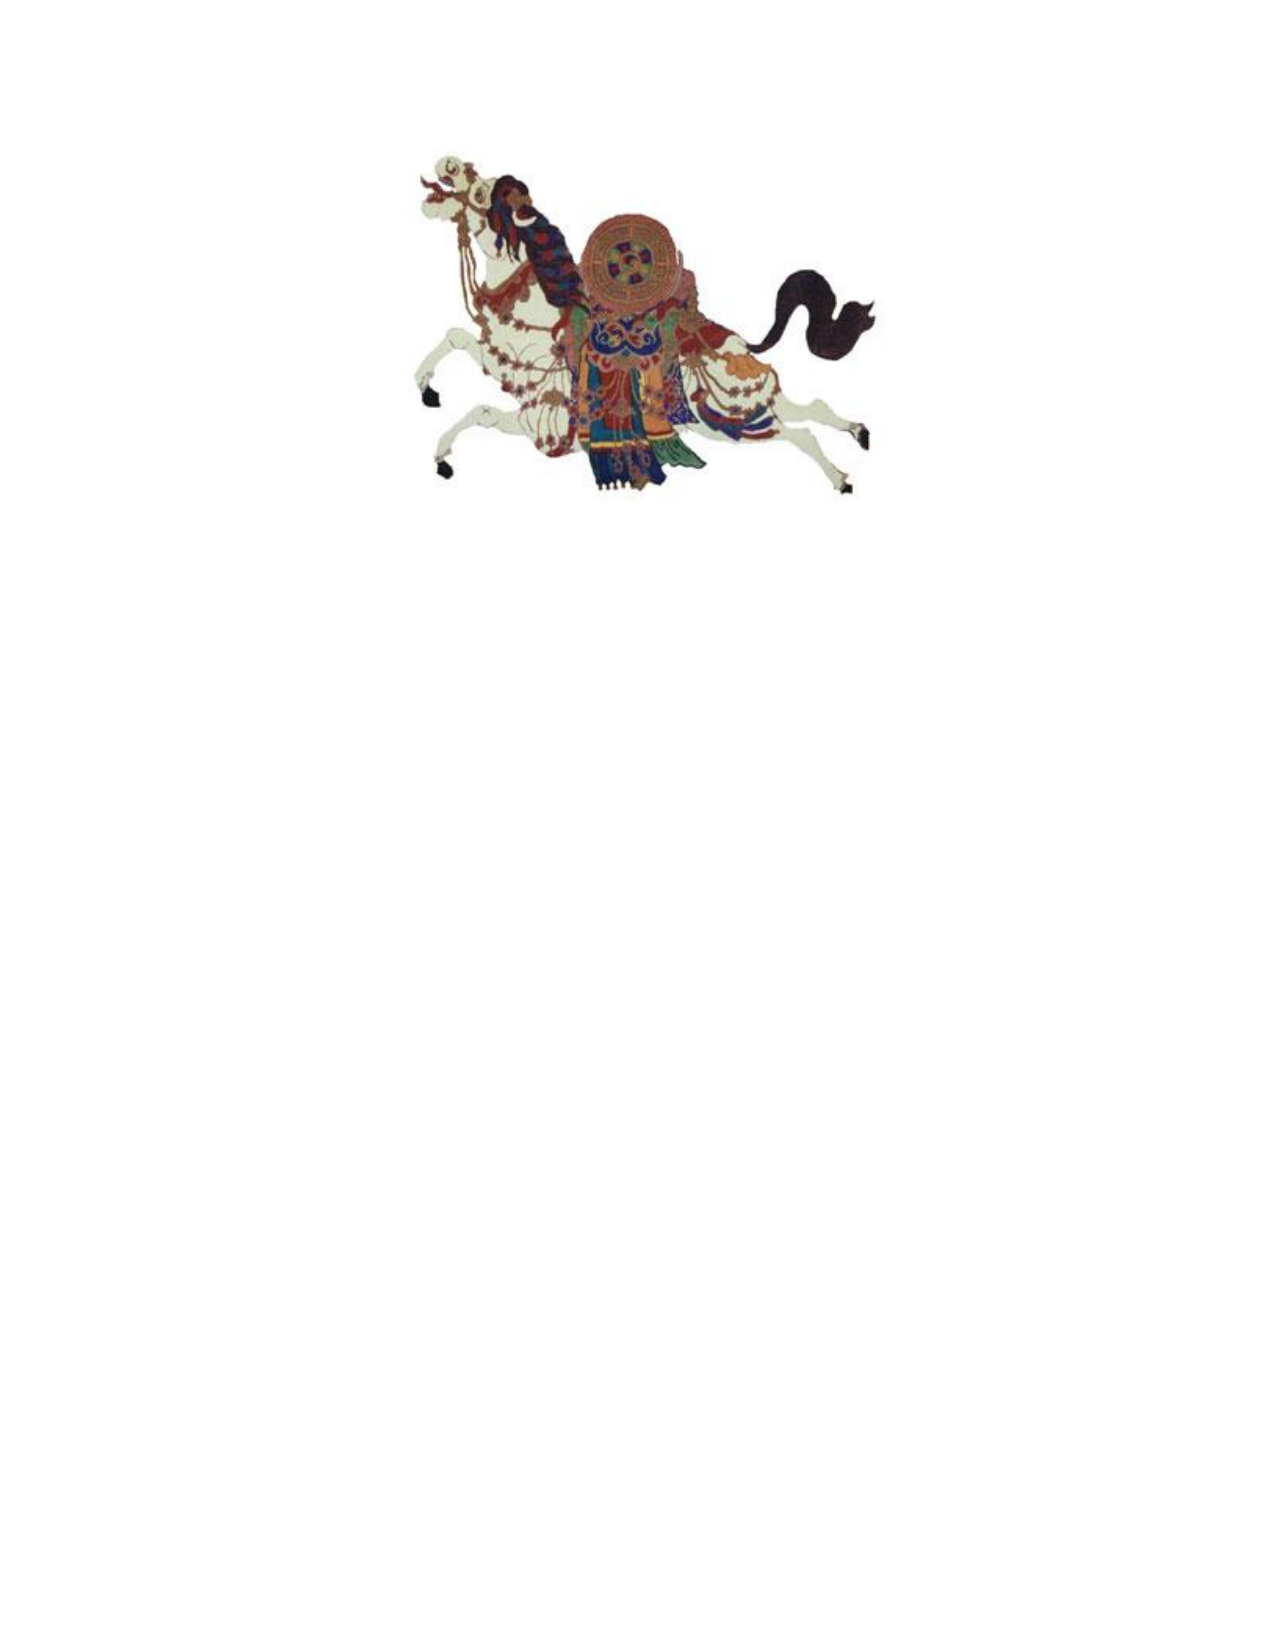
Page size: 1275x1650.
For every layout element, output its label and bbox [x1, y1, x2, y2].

picture [383, 150, 892, 502]
